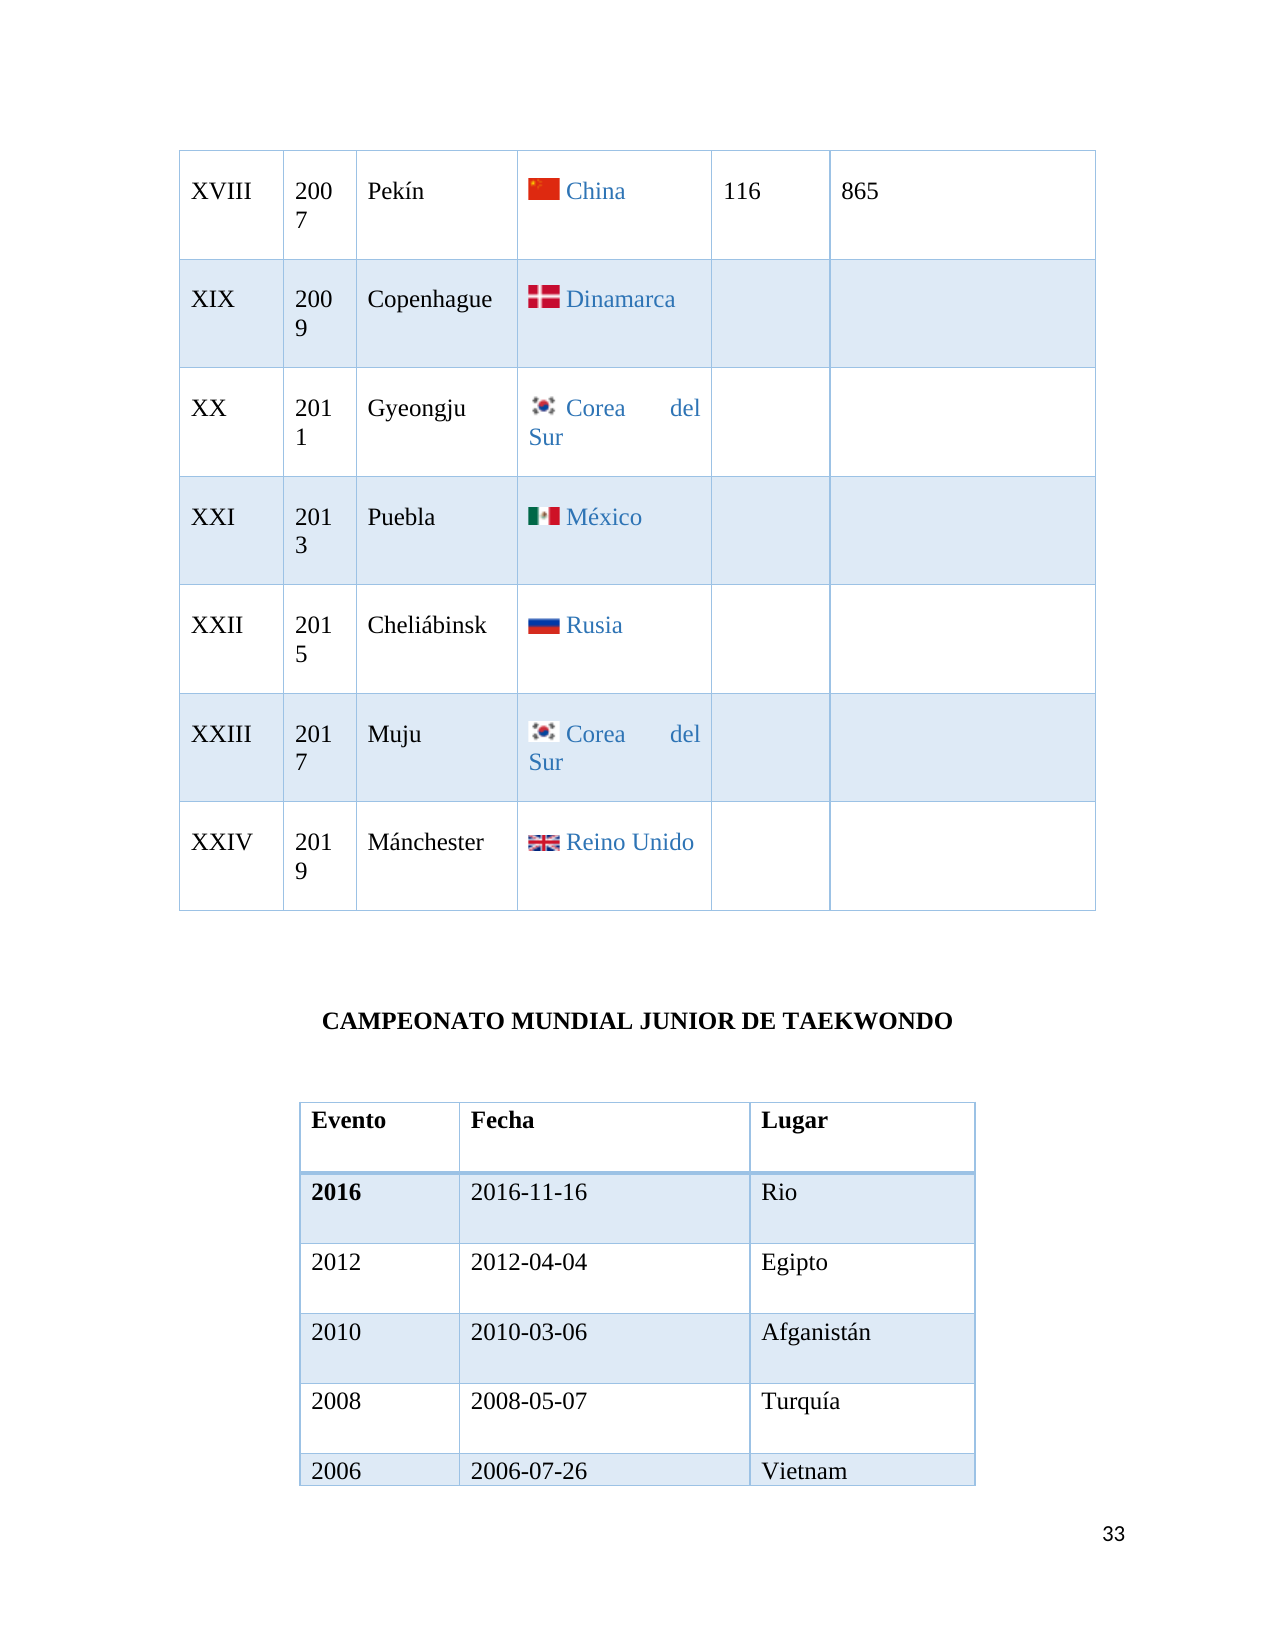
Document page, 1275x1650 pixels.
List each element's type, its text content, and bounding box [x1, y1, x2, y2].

picture [528, 612, 560, 634]
table_cell Dinamarca [518, 260, 711, 367]
table_cell Muju [357, 694, 517, 801]
table_cell 2011 [284, 368, 356, 476]
table_cell 2013 [284, 477, 356, 584]
table_header Lugar [751, 1103, 974, 1171]
table_cell [831, 802, 1095, 910]
picture [528, 507, 560, 525]
table_cell [831, 477, 1095, 584]
table_cell 2012 [301, 1244, 459, 1313]
table_cell 116 [712, 151, 829, 258]
picture [528, 285, 560, 308]
table_cell Mánchester [357, 802, 517, 910]
table_cell [831, 694, 1095, 801]
table_cell XXIV [180, 802, 283, 910]
table_cell Rio [751, 1175, 974, 1243]
table_cell Pekín [357, 151, 517, 258]
table_cell Turquía [751, 1384, 974, 1453]
table_cell [712, 694, 829, 801]
table_cell Puebla [357, 477, 517, 584]
table_cell [712, 477, 829, 584]
table_cell [831, 368, 1095, 476]
table_cell [712, 368, 829, 476]
table_cell Copenhague [357, 260, 517, 367]
table_cell 2019 [284, 802, 356, 910]
table_cell 2006 [301, 1454, 459, 1485]
table_cell Afganistán [751, 1314, 974, 1383]
table_cell 2009 [284, 260, 356, 367]
table_cell China [518, 151, 711, 258]
table_cell Corea del Sur [518, 368, 711, 476]
table_cell Rusia [518, 585, 711, 693]
table_cell 2017 [284, 694, 356, 801]
table_cell Cheliábinsk [357, 585, 517, 693]
table_cell 2012-04-04 [460, 1244, 749, 1313]
picture [528, 835, 560, 851]
table_cell [831, 585, 1095, 693]
table_cell 2015 [284, 585, 356, 693]
picture [528, 395, 560, 417]
table_cell 2010-03-06 [460, 1314, 749, 1383]
table_cell XX [180, 368, 283, 476]
picture [528, 721, 560, 742]
table_cell Vietnam [751, 1454, 974, 1485]
table_cell Corea del Sur [518, 694, 711, 801]
table_cell Reino Unido [518, 802, 711, 910]
table_cell XXIII [180, 694, 283, 801]
table_cell 2006-07-26 [460, 1454, 749, 1485]
table_cell México [518, 477, 711, 584]
table_cell 2008 [301, 1384, 459, 1453]
text CAMPEONATO MUNDIAL JUNIOR DE TAEKWONDO [150, 1006, 1125, 1035]
table_cell XXI [180, 477, 283, 584]
table_cell [712, 260, 829, 367]
table_cell 2016-11-16 [460, 1175, 749, 1243]
table_cell 865 [831, 151, 1095, 258]
picture [528, 178, 560, 200]
table_cell [712, 802, 829, 910]
table_cell XVIII [180, 151, 283, 258]
table_cell Egipto [751, 1244, 974, 1313]
table_cell 2008-05-07 [460, 1384, 749, 1453]
table_cell 2016 [301, 1175, 459, 1243]
table_cell [712, 585, 829, 693]
table_cell XIX [180, 260, 283, 367]
table_cell XXII [180, 585, 283, 693]
table_cell 2010 [301, 1314, 459, 1383]
table_header Evento [301, 1103, 459, 1171]
table_cell Gyeongju [357, 368, 517, 476]
table_cell 2007 [284, 151, 356, 258]
table_cell [831, 260, 1095, 367]
table_header Fecha [460, 1103, 749, 1171]
